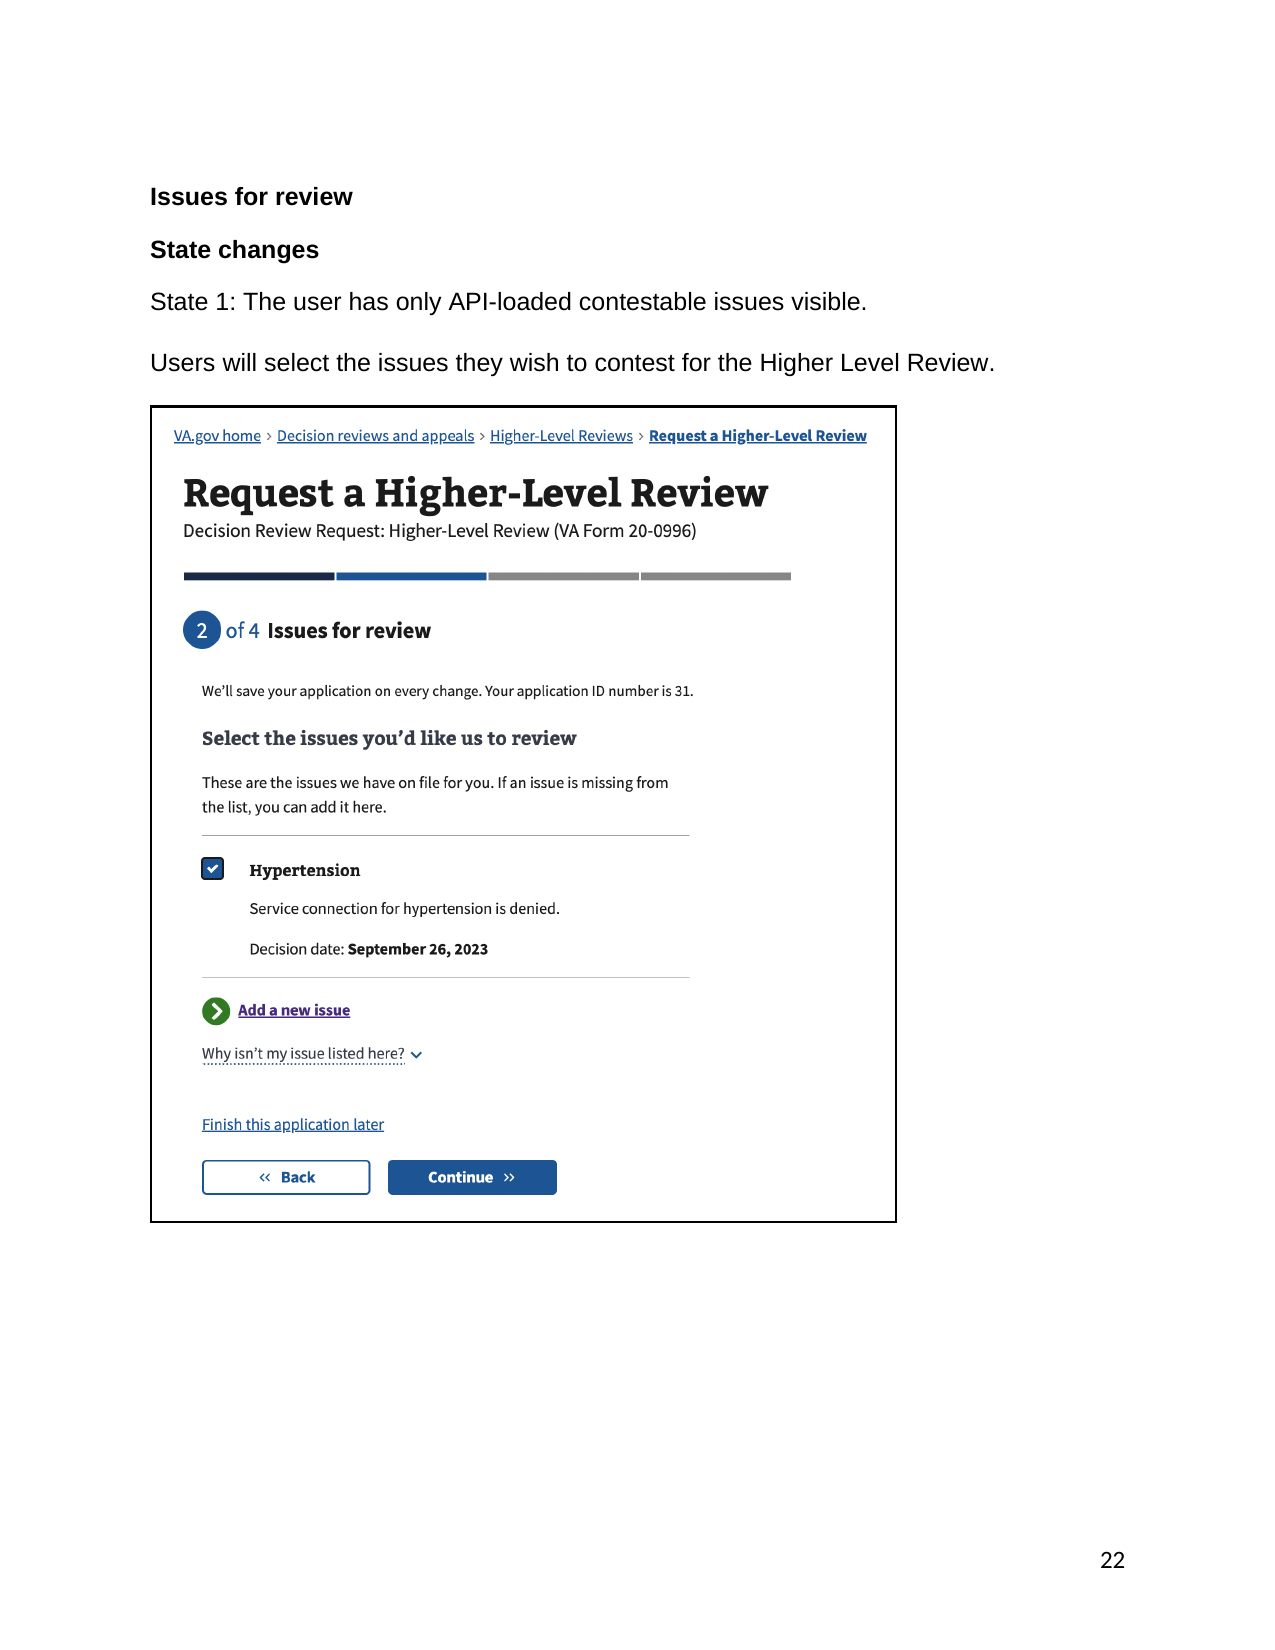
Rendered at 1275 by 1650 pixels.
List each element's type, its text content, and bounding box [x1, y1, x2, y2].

picture [152, 408, 895, 1221]
subtitle Issues for review [150, 182, 1125, 210]
subtitle State changes [150, 235, 1125, 264]
text Users will select the issues they wish to contest for the Higher Level Review. [150, 348, 1125, 377]
subtitle State 1: The user has only API-loaded contestable issues visible. [150, 287, 1125, 344]
